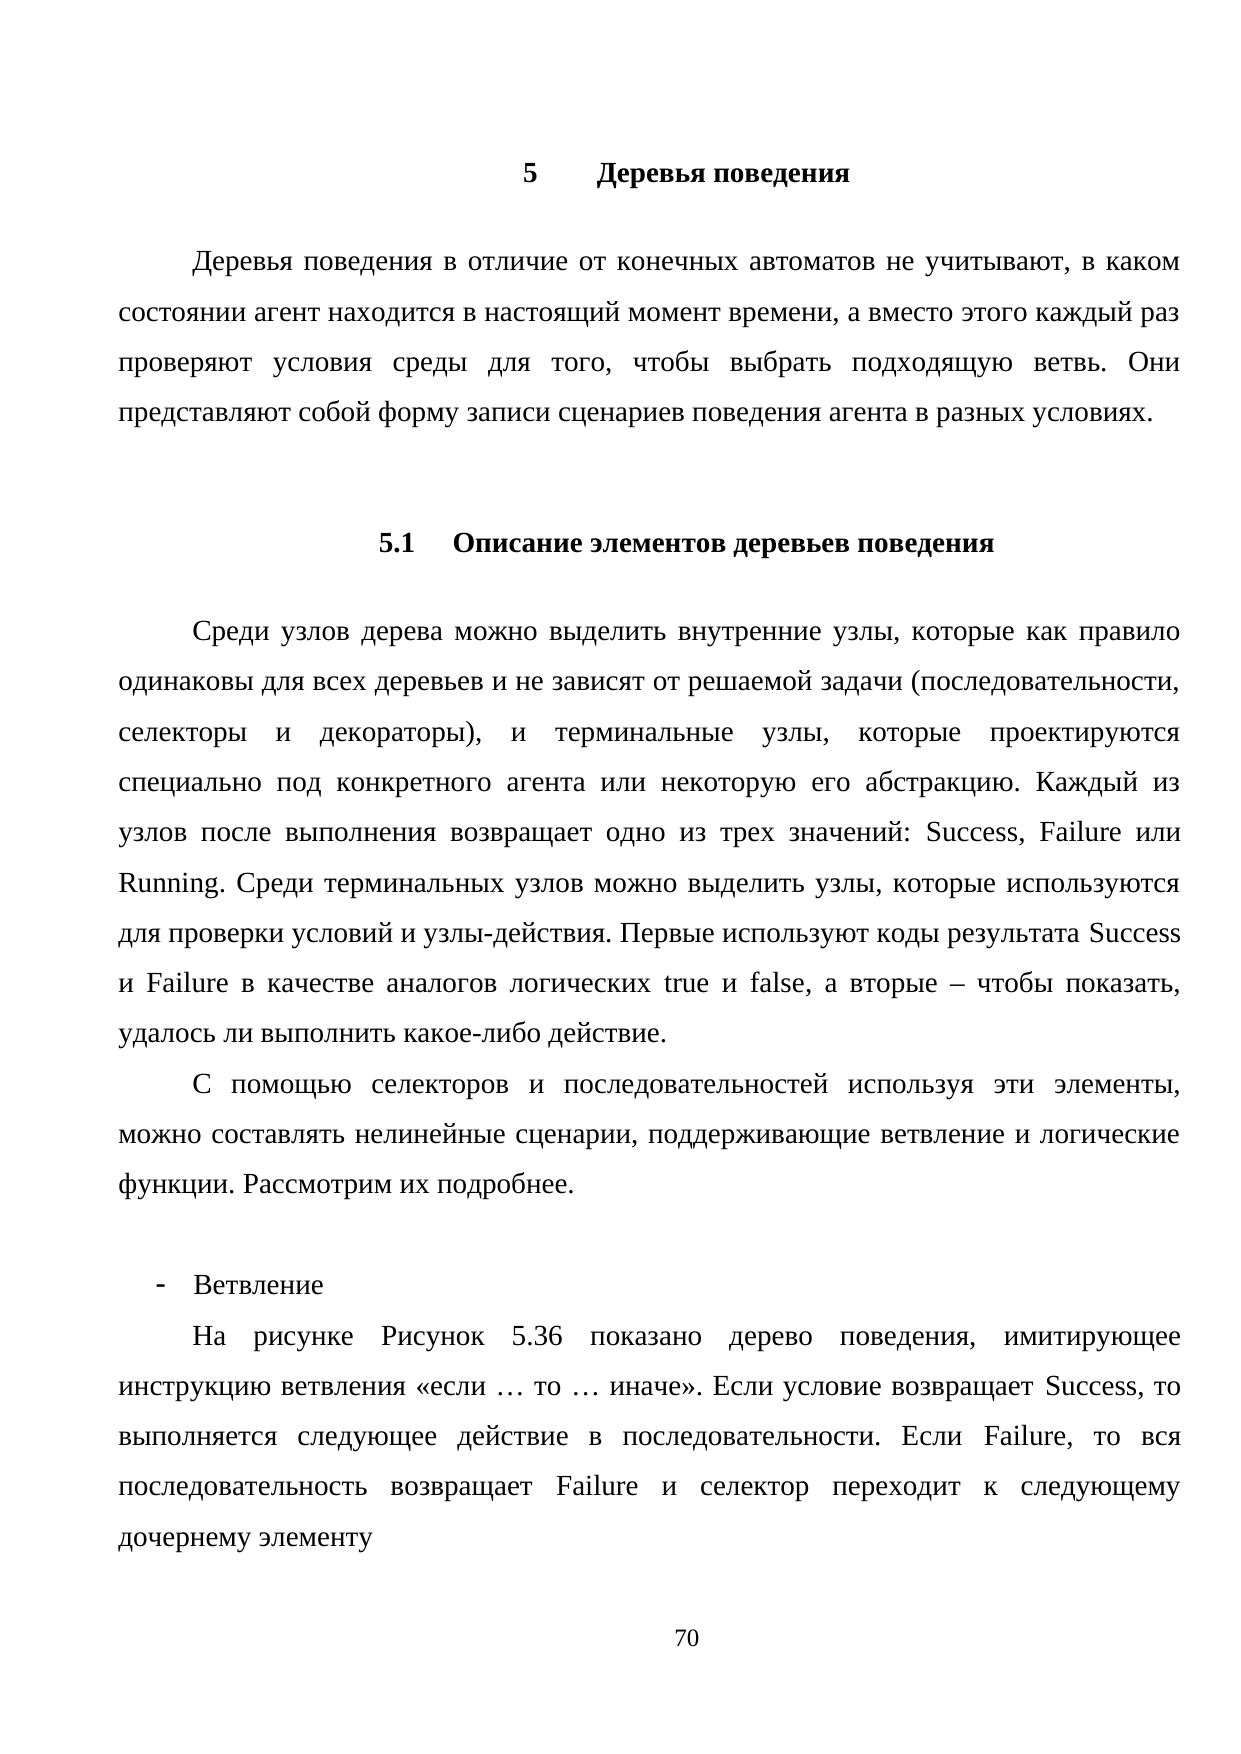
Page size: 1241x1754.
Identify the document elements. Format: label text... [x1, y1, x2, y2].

text Деревья поведения в отличие от конечных автоматов не учитывают, в каком состоянии агент находится в настоящий момент времени, а вместо этого каждый раз проверяют условия среды для того, чтобы выбрать подходящую ветвь. Они представляют собой форму записи сценариев поведения агента в разных условиях. [118, 243, 1181, 428]
text С помощью селекторов и последовательностей используя эти элементы, можно составлять нелинейные сценарии, поддерживающие ветвление и логические функции. Рассмотрим их подробнее. [118, 1066, 1181, 1200]
text Среди узлов дерева можно выделить внутренние узлы, которые как правило одинаковы для всех деревьев и не зависят от решаемой задачи (последовательности, селекторы и декораторы), и терминальные узлы, которые проектируются специально под конкретного агента или некоторую его абстракцию. Каждый из узлов после выполнения возвращает одно из трех значений: Success, Failure или Running. Среди терминальных узлов можно выделить узлы, которые используются для проверки условий и узлы-действия. Первые используют коды результата Success и Failure в качестве аналогов логических true и false, а вторые – чтобы показать, удалось ли выполнить какое-либо действие. [118, 613, 1181, 1049]
subtitle Деревья поведения [118, 156, 1181, 189]
subtitle Описание элементов деревьев поведения [118, 525, 1181, 559]
subtitle Ветвление [156, 1267, 1181, 1301]
